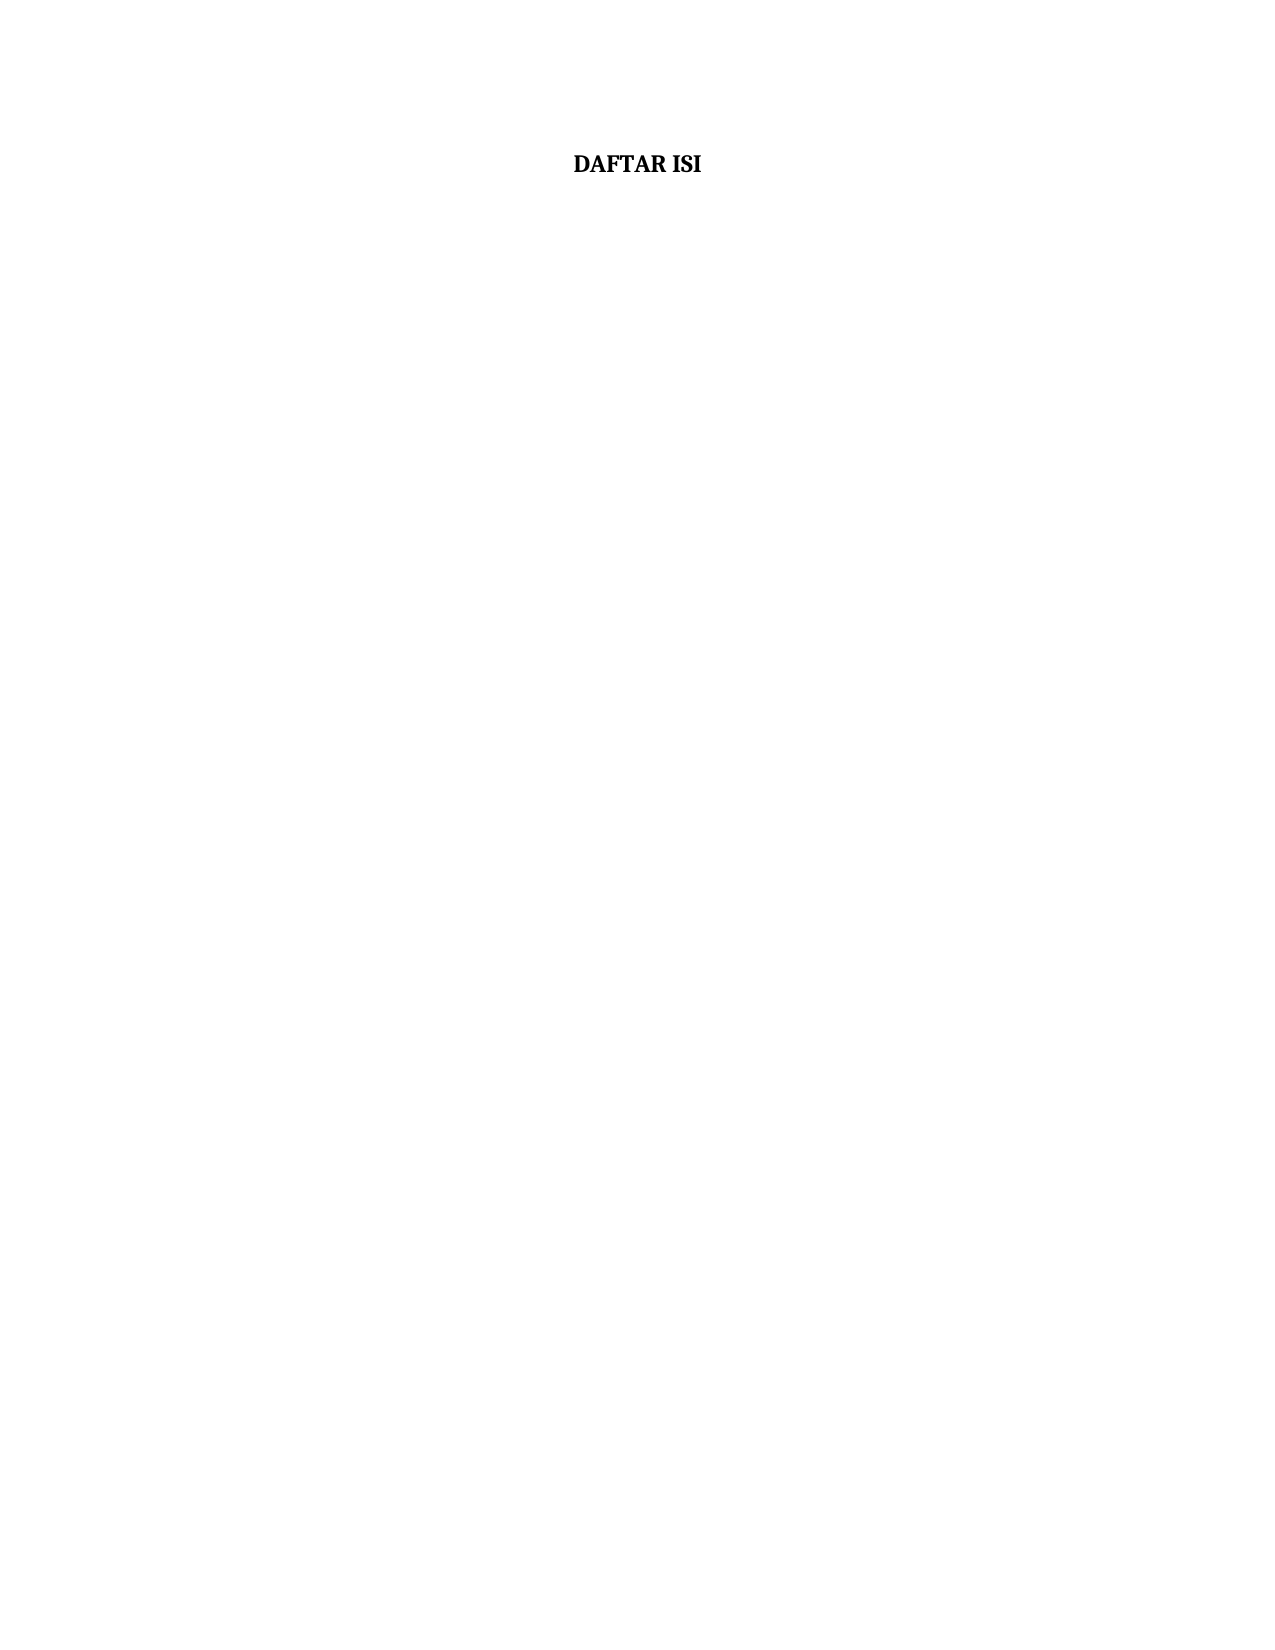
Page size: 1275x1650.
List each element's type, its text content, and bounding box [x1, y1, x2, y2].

text Daftar isi [150, 150, 1125, 179]
